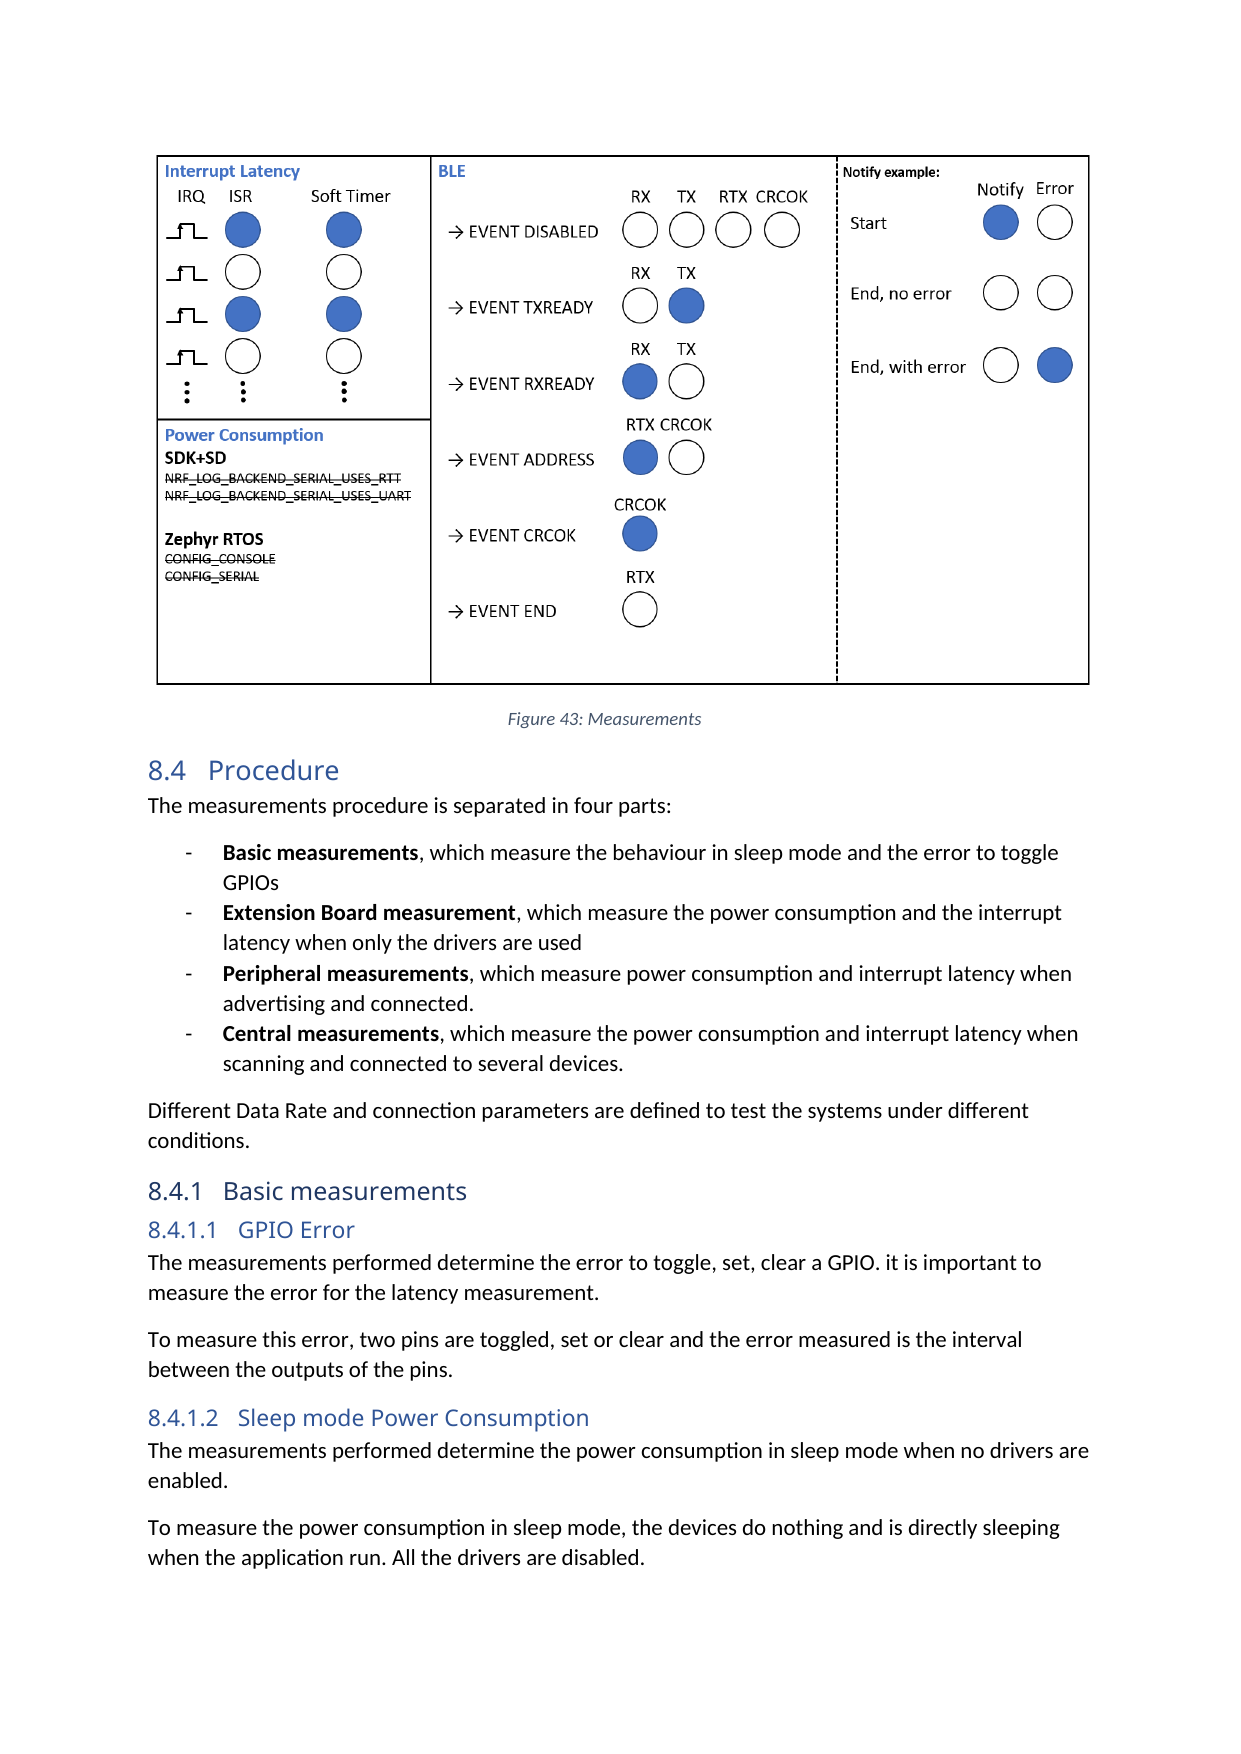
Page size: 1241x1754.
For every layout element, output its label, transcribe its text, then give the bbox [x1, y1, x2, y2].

subtitle Sleep mode Power Consumption [148, 1402, 1093, 1433]
text To measure the power consumption in sleep mode, the devices do nothing and is directly sleeping when the application run. All the drivers are disabled. [148, 1513, 1093, 1571]
text The measurements procedure is separated in four parts: [148, 791, 1093, 819]
list Peripheral measurements, which measure power consumption and interrupt latency when advertising and connected. [185, 959, 1093, 1017]
text To measure this error, two pins are toggled, set or clear and the error measured is the interval between the outputs of the pins. [148, 1325, 1093, 1383]
list Basic measurements, which measure the behaviour in sleep mode and the error to toggle GPIOs [185, 838, 1093, 896]
text Different Data Rate and connection parameters are defined to test the systems under different conditions. [148, 1096, 1093, 1154]
text The measurements performed determine the power consumption in sleep mode when no drivers are enabled. [148, 1436, 1093, 1494]
list Extension Board measurement, which measure the power consumption and the interrupt latency when only the drivers are used [185, 898, 1093, 956]
text Figure 43: Measurements [148, 707, 1093, 730]
subtitle Basic measurements [148, 1173, 1093, 1207]
text The measurements performed determine the error to toggle, set, clear a GPIO. it is important to measure the error for the latency measurement. [148, 1248, 1093, 1306]
subtitle GPIO Error [148, 1214, 1093, 1245]
list Central measurements, which measure the power consumption and interrupt latency when scanning and connected to several devices. [185, 1019, 1093, 1077]
subtitle Procedure [148, 751, 1093, 788]
picture [147, 147, 1093, 689]
